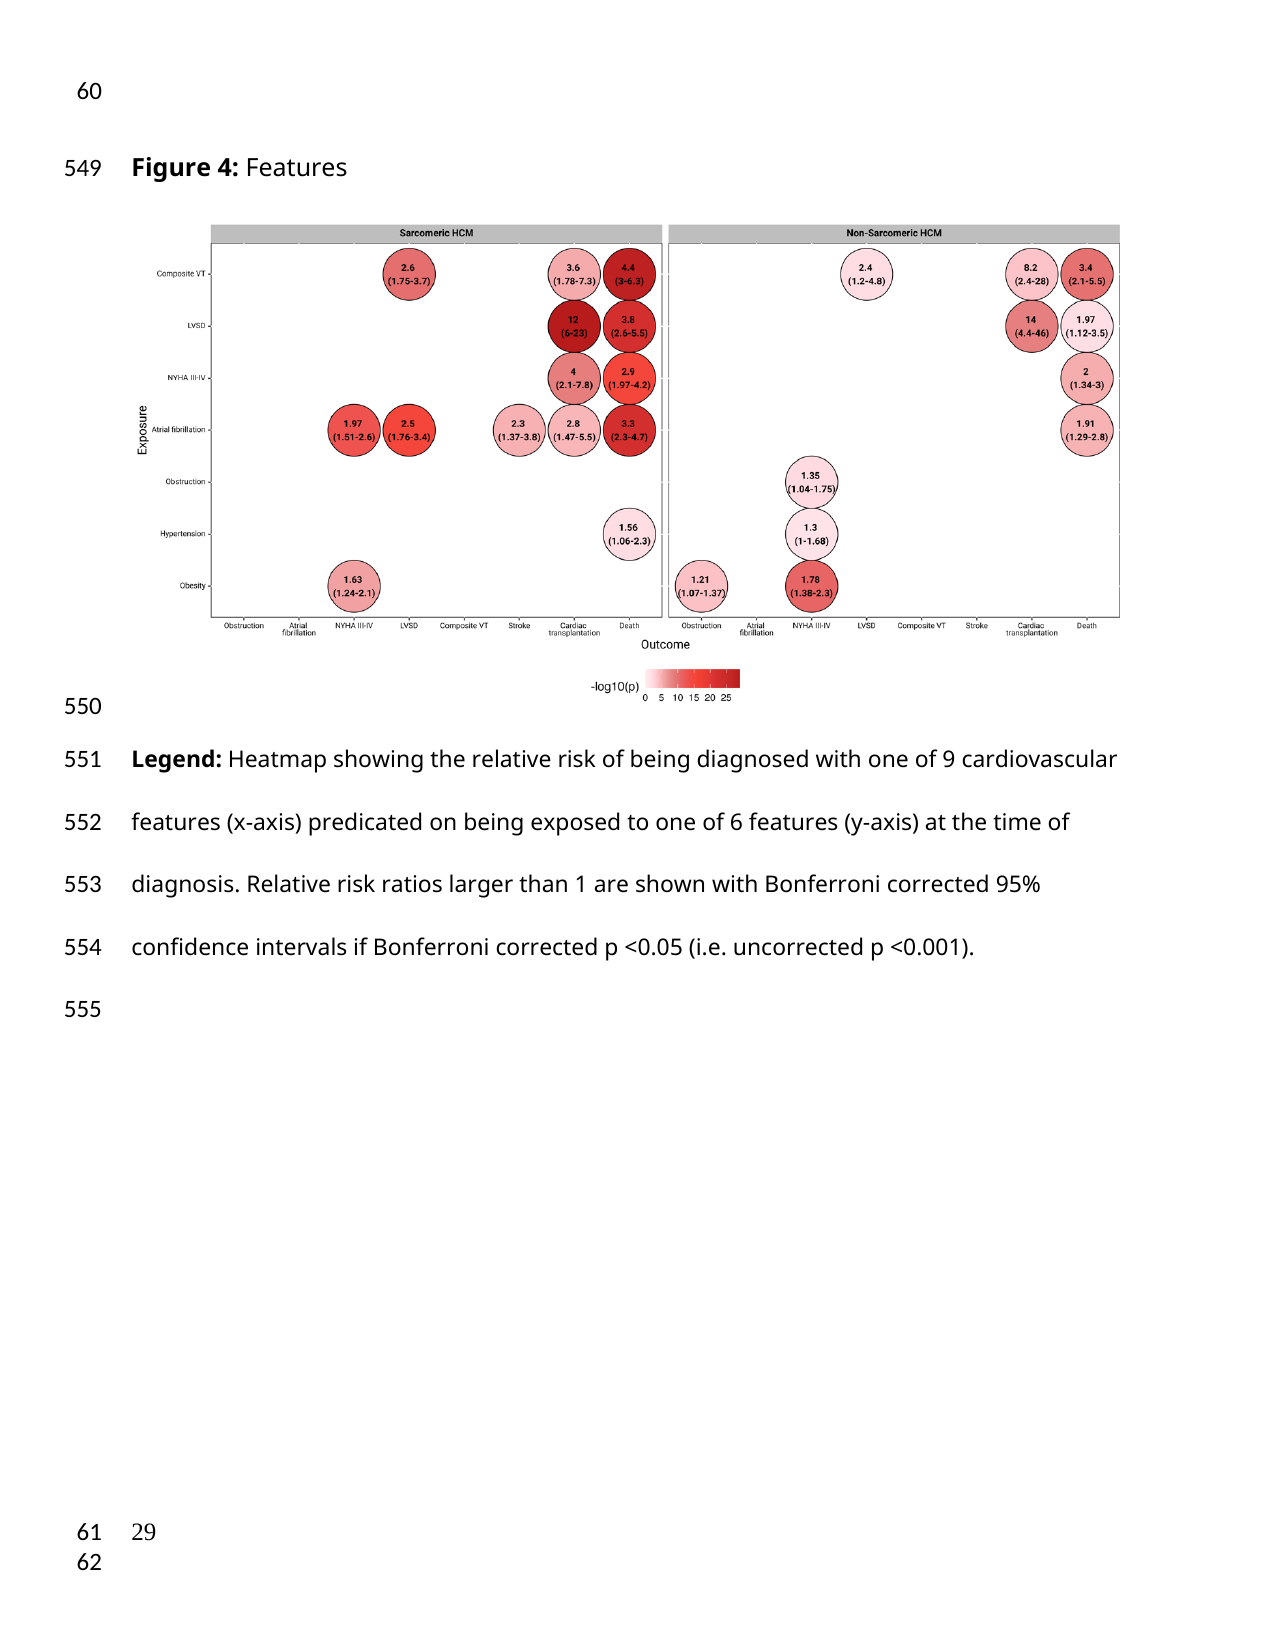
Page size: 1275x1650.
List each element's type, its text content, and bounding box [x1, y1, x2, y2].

picture [131, 218, 1125, 715]
text Figure 4: Features [131, 150, 1125, 184]
text Legend: Heatmap showing the relative risk of being diagnosed with one of 9 cardiovascular features (x-axis) predicated on being exposed to one of 6 features (y-axis) at the time of diagnosis. Relative risk ratios larger than 1 are shown with Bonferroni corrected 95% confidence intervals if Bonferroni corrected p <0.05 (i.e. uncorrected p <0.001). [131, 743, 1125, 962]
